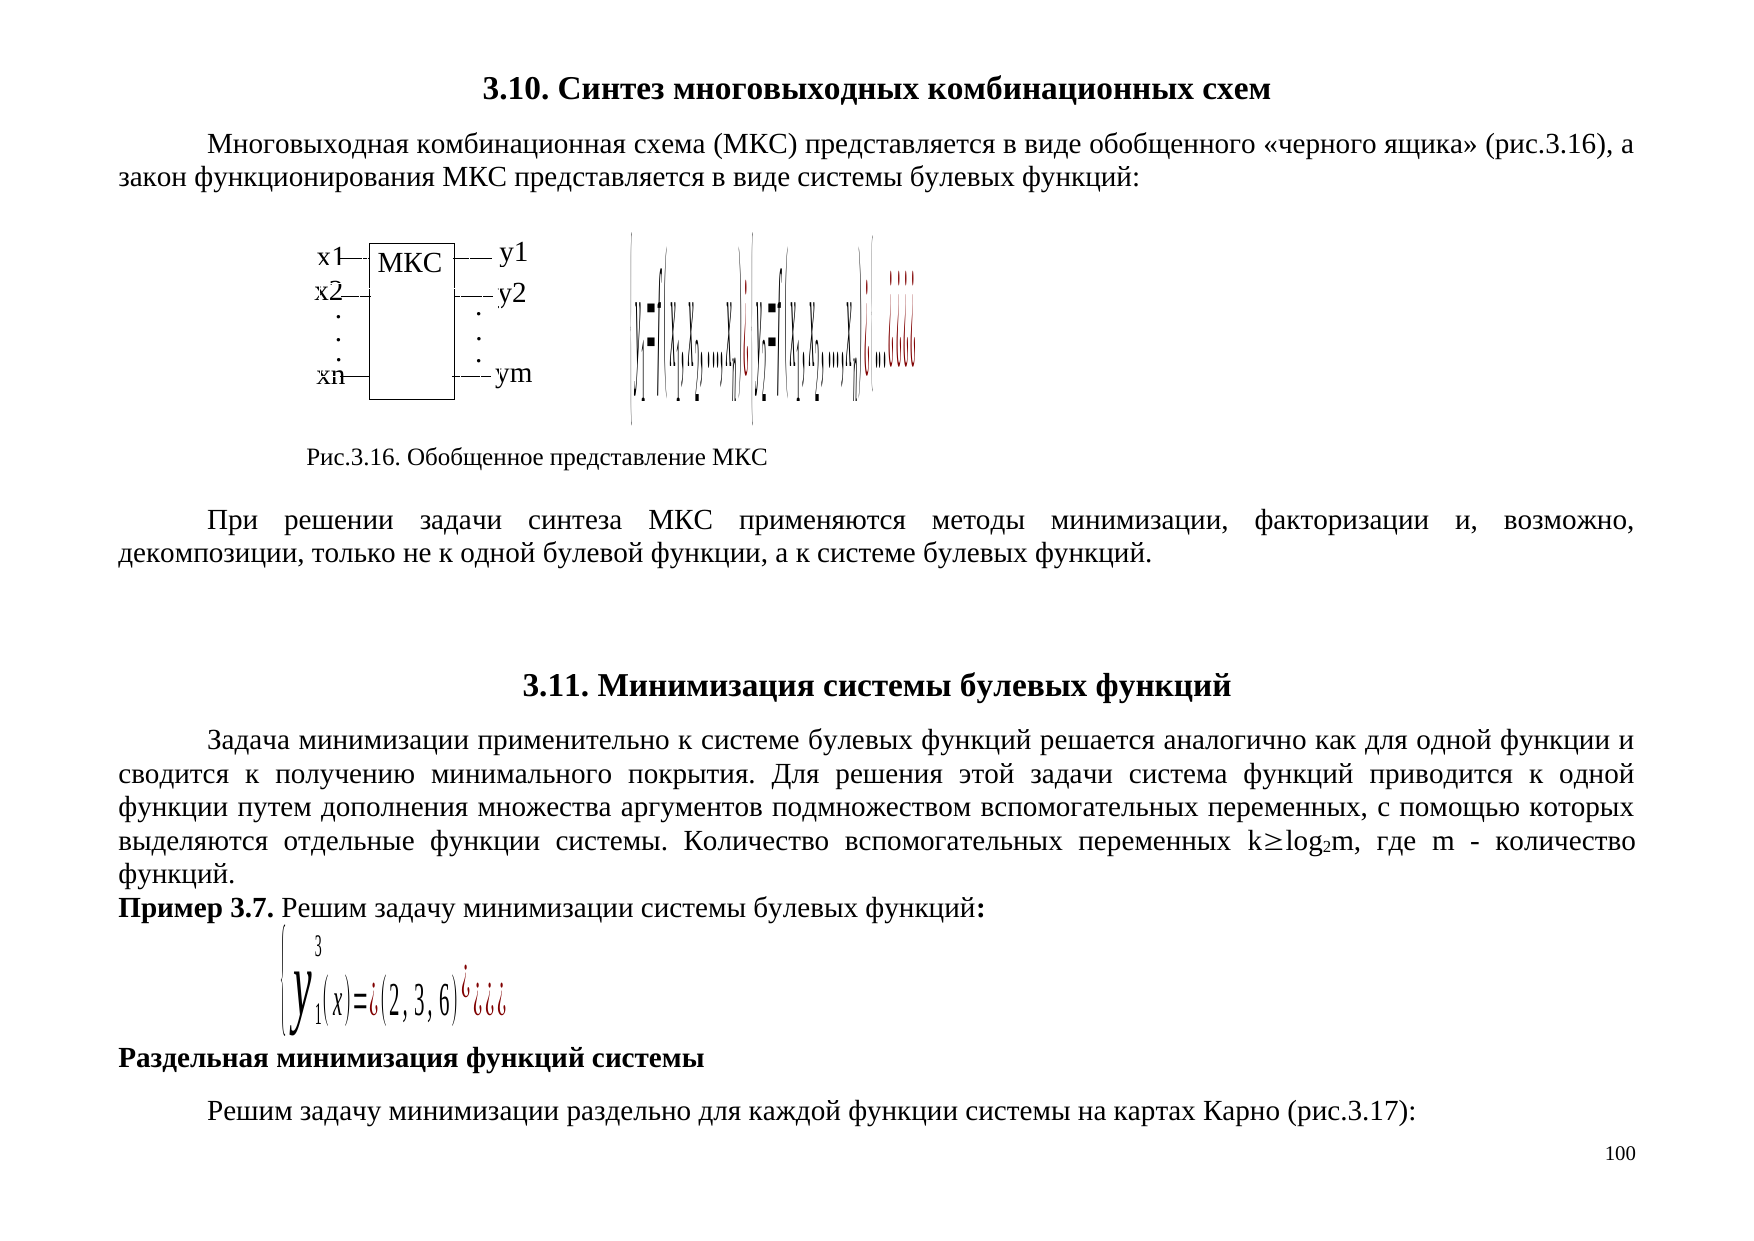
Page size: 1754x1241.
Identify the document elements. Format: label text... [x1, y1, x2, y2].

text Пример 3.7. Решим задачу минимизации системы булевых функций: [118, 890, 1636, 924]
text 3.10. Синтез многовыходных комбинационных схем [118, 68, 1636, 107]
text Решим задачу минимизации раздельно для каждой функции системы на картах Карно (рис.3.17): [118, 1093, 1636, 1127]
text Раздельная минимизация функций системы [118, 1041, 1636, 1074]
text При решении задачи синтеза МКС применяются методы минимизации, факторизации и, возможно, декомпозиции, только не к одной булевой функции, а к системе булевых функций. [118, 502, 1636, 569]
text Многовыходная комбинационная схема (МКС) представляется в виде обобщенного «черного ящика» (рис.3.16), а закон функционирования МКС представляется в виде системы булевых функций: [118, 126, 1636, 193]
text Задача минимизации применительно к системе булевых функций решается аналогично как для одной функции и сводится к получению минимального покрытия. Для решения этой задачи система функций приводится к одной функции путем дополнения множества аргументов подмножеством вспомогательных переменных, с помощью которых выделяются отдельные функции системы. Количество вспомогательных переменных klog2m, где m - количество функций. [118, 722, 1636, 890]
text 3.11. Минимизация системы булевых функций [118, 665, 1636, 703]
